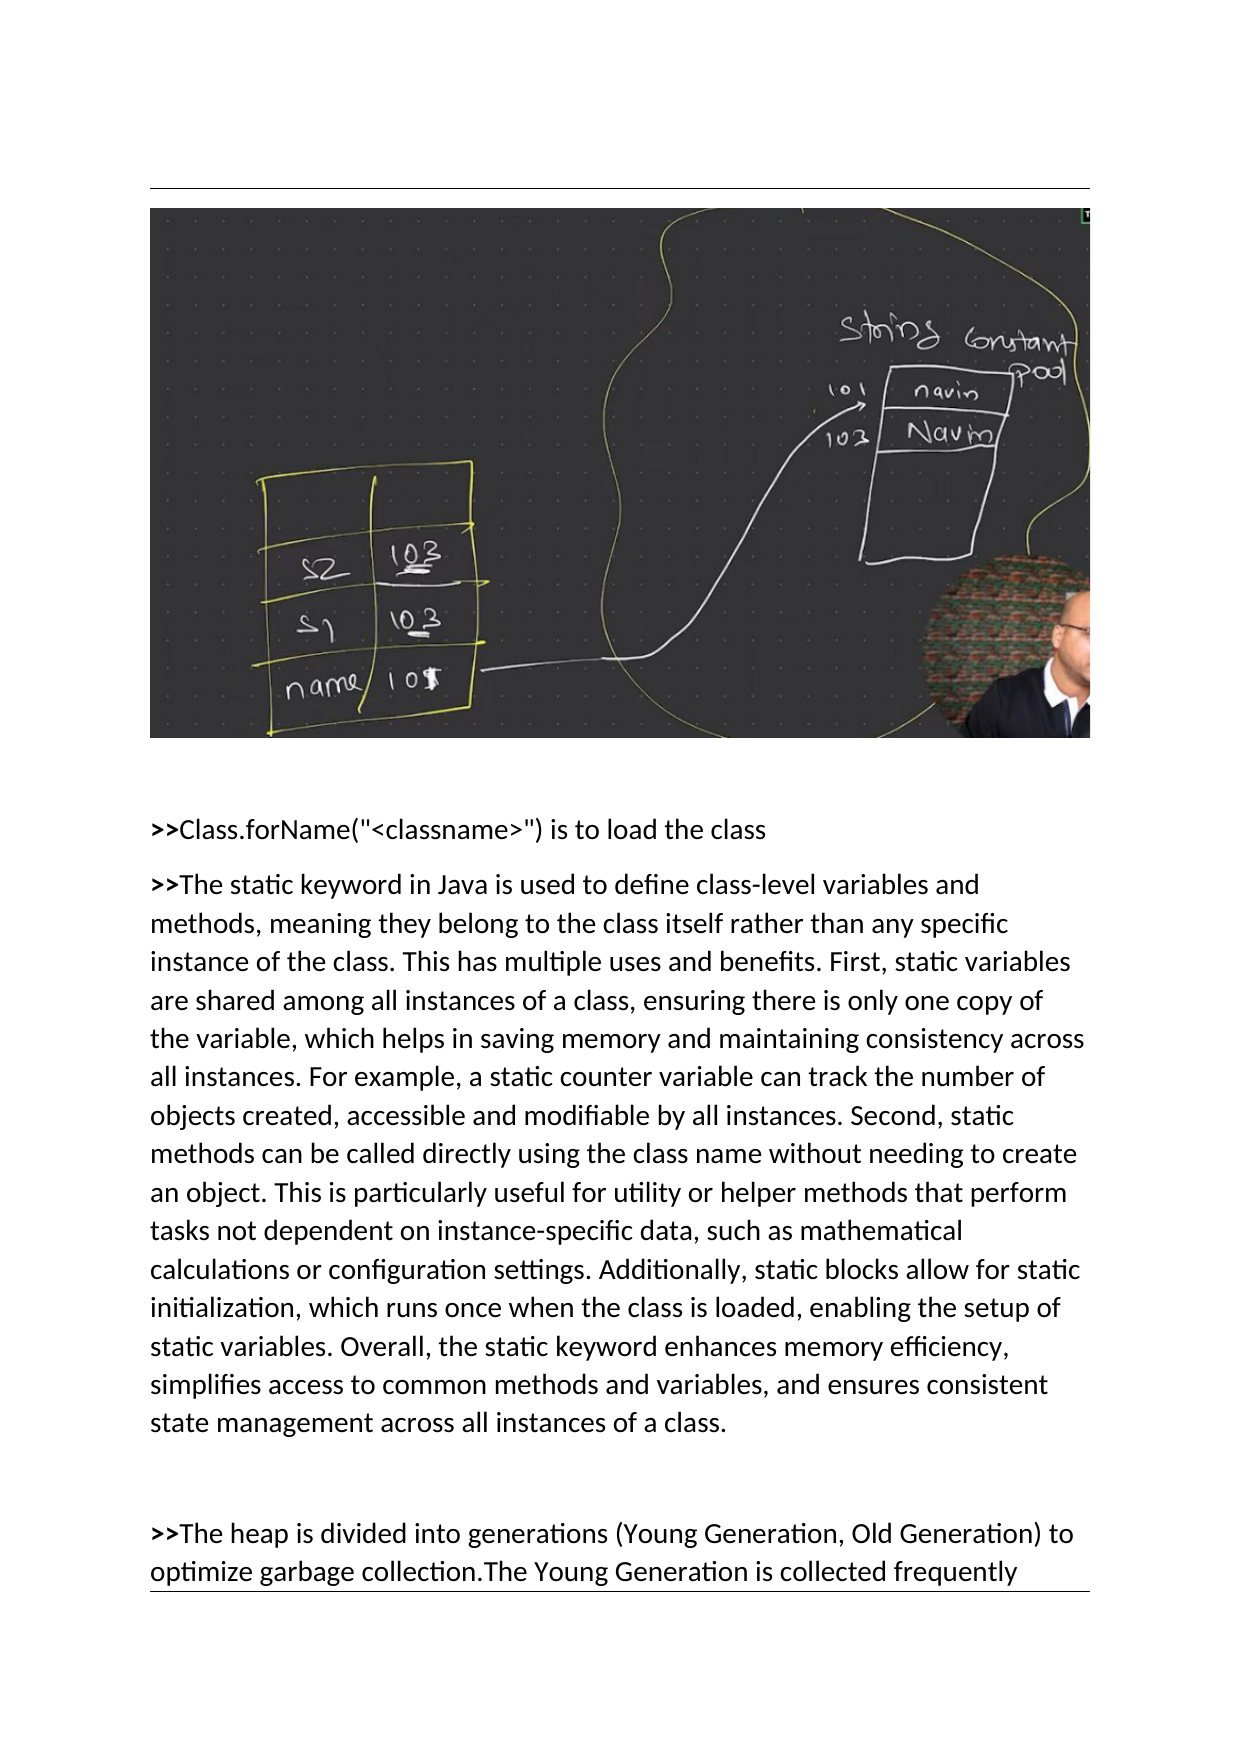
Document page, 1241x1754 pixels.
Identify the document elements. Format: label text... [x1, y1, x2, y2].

picture [150, 208, 1091, 738]
text >>The static keyword in Java is used to define class-level variables and methods, meaning they belong to the class itself rather than any specific instance of the class. This has multiple uses and benefits. First, static variables are shared among all instances of a class, ensuring there is only one copy of the variable, which helps in saving memory and maintaining consistency across all instances. For example, a static counter variable can track the number of objects created, accessible and modifiable by all instances. Second, static methods can be called directly using the class name without needing to create an object. This is particularly useful for utility or helper methods that perform tasks not dependent on instance-specific data, such as mathematical calculations or configuration settings. Additionally, static blocks allow for static initialization, which runs once when the class is loaded, enabling the setup of static variables. Overall, the static keyword enhances memory efficiency, simplifies access to common methods and variables, and ensures consistent state management across all instances of a class. [150, 866, 1090, 1440]
text >>Class.forName("<classname>") is to load the class [150, 811, 1090, 847]
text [150, 1515, 1090, 1591]
